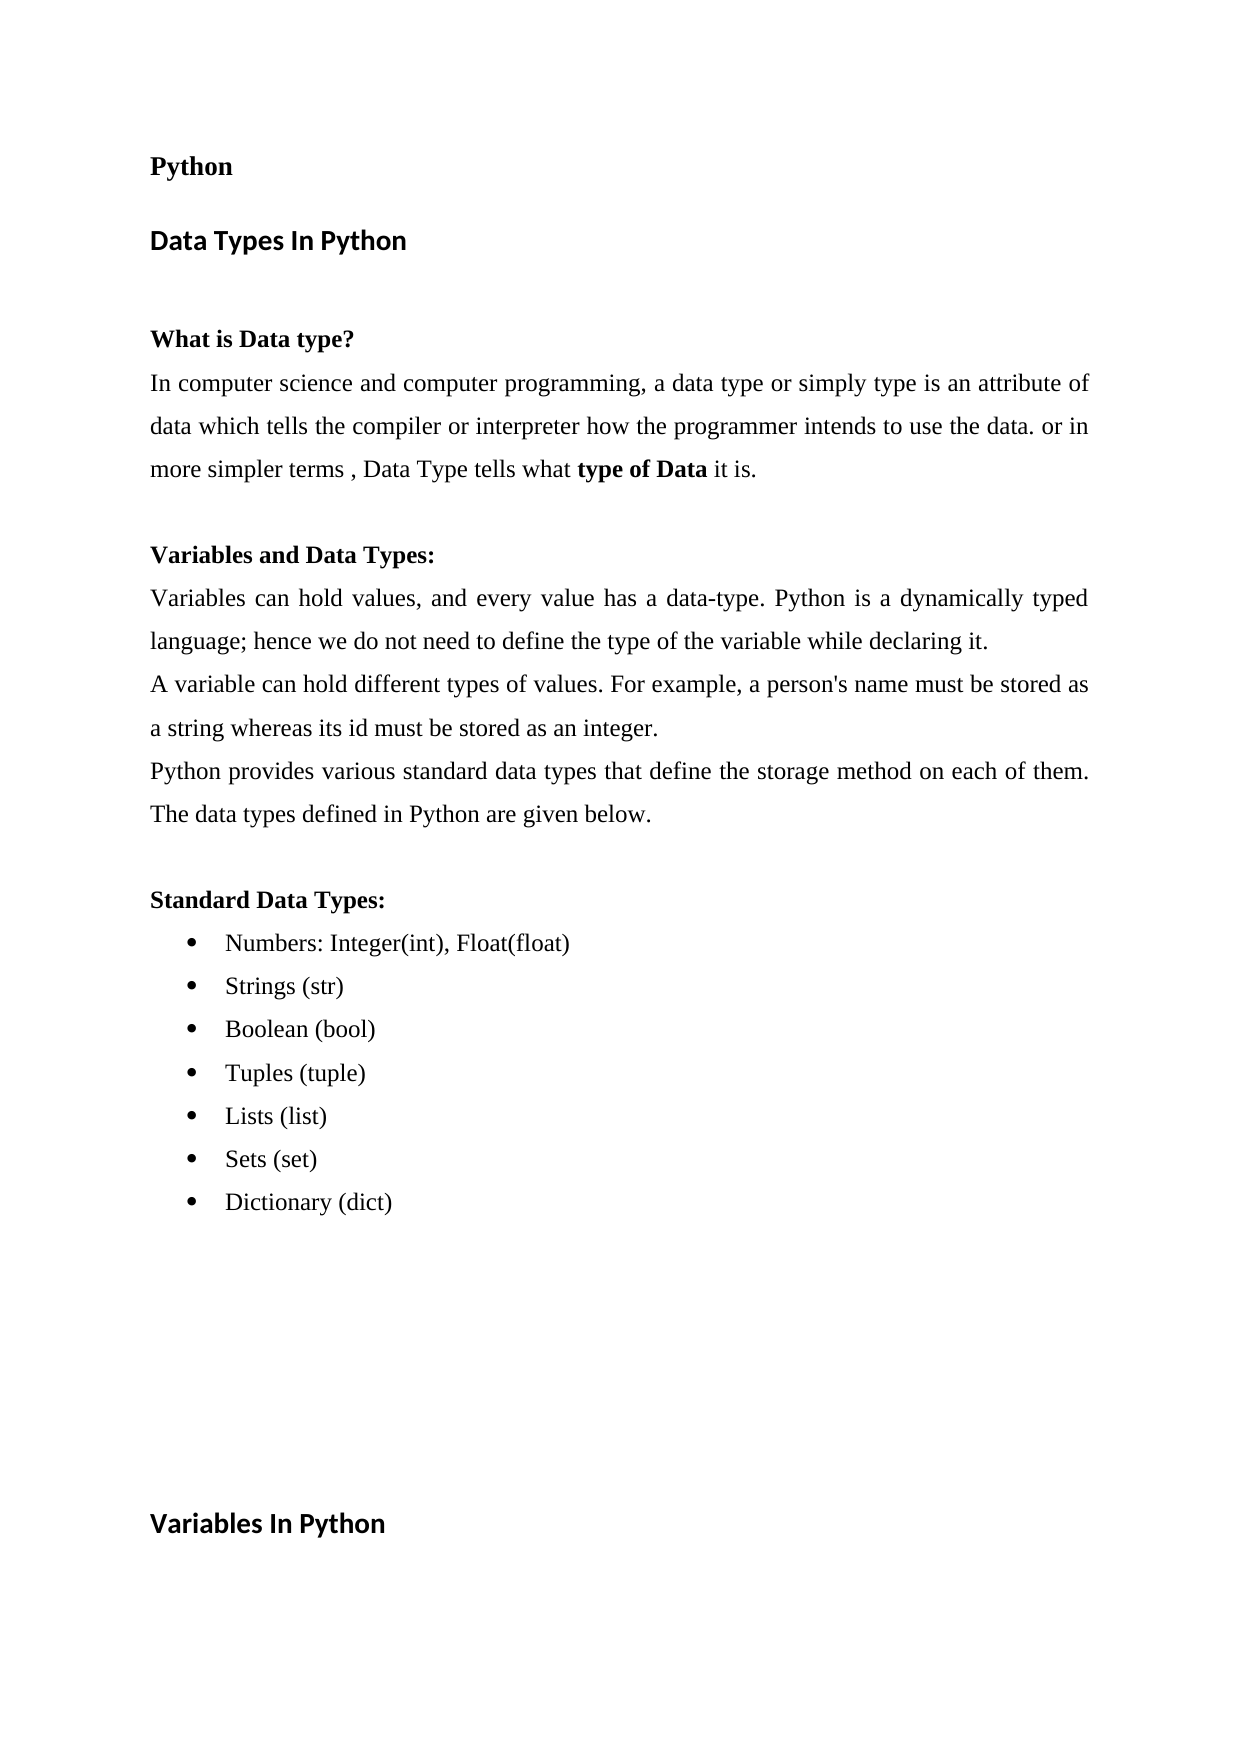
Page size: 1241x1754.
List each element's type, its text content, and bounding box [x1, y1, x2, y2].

list Numbers: Integer(int), Float(float) [187, 928, 1090, 957]
subtitle Data Types In Python [150, 222, 1090, 257]
text Standard Data Types: [150, 885, 1090, 914]
text In computer science and computer programming, a data type or simply type is an attribute of data which tells the compiler or interpreter how the programmer intends to use the data. or in more simpler terms , Data Type tells what type of Data it is. [150, 368, 1090, 483]
list Boolean (bool) [187, 1014, 1090, 1043]
list Strings (str) [187, 971, 1090, 1000]
text Variables can hold values, and every value has a data-type. Python is a dynamically typed language; hence we do not need to define the type of the variable while declaring it. [150, 583, 1090, 655]
subtitle Python [150, 150, 1090, 181]
subtitle Variables In Python [150, 1505, 1090, 1541]
list Lists (list) [187, 1101, 1090, 1129]
list Dictionary (dict) [187, 1187, 1090, 1216]
list Sets (set) [187, 1144, 1090, 1173]
text A variable can hold different types of values. For example, a person's name must be stored as a string whereas its id must be stored as an integer. [150, 669, 1090, 741]
text Variables and Data Types: [150, 540, 1090, 569]
text What is Data type? [150, 324, 1090, 353]
list Tuples (tuple) [187, 1058, 1090, 1086]
text Python provides various standard data types that define the storage method on each of them. The data types defined in Python are given below. [150, 756, 1090, 828]
